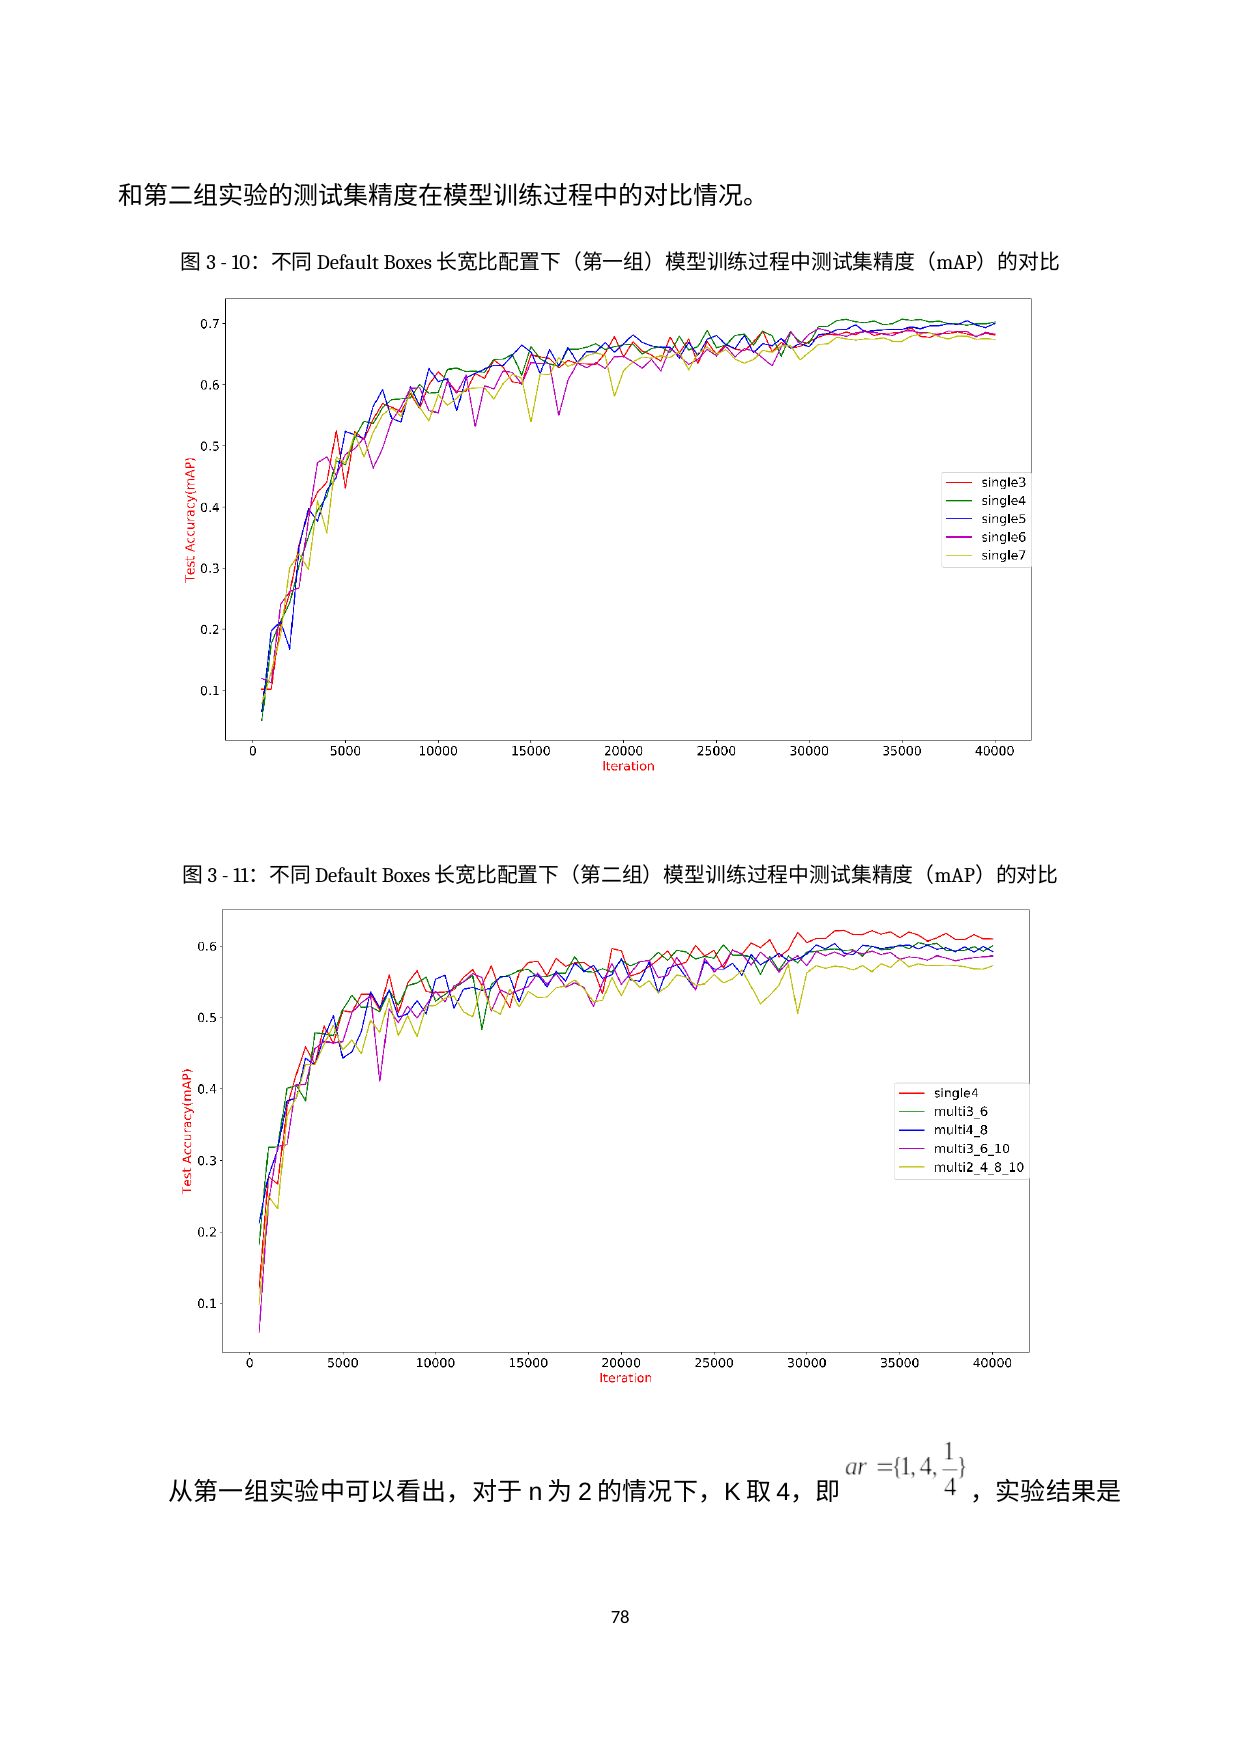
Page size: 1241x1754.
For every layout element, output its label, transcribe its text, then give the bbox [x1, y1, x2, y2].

picture [168, 889, 1054, 1397]
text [118, 1423, 1122, 1520]
picture [168, 276, 1054, 782]
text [118, 161, 1122, 226]
text 图 3 - 10：不同Default Boxes长宽比配置下（第一组）模型训练过程中测试集精度（mAP）的对比 [118, 244, 1122, 277]
text 图 3 - 11：不同Default Boxes长宽比配置下（第二组）模型训练过程中测试集精度（mAP）的对比 [118, 857, 1122, 889]
